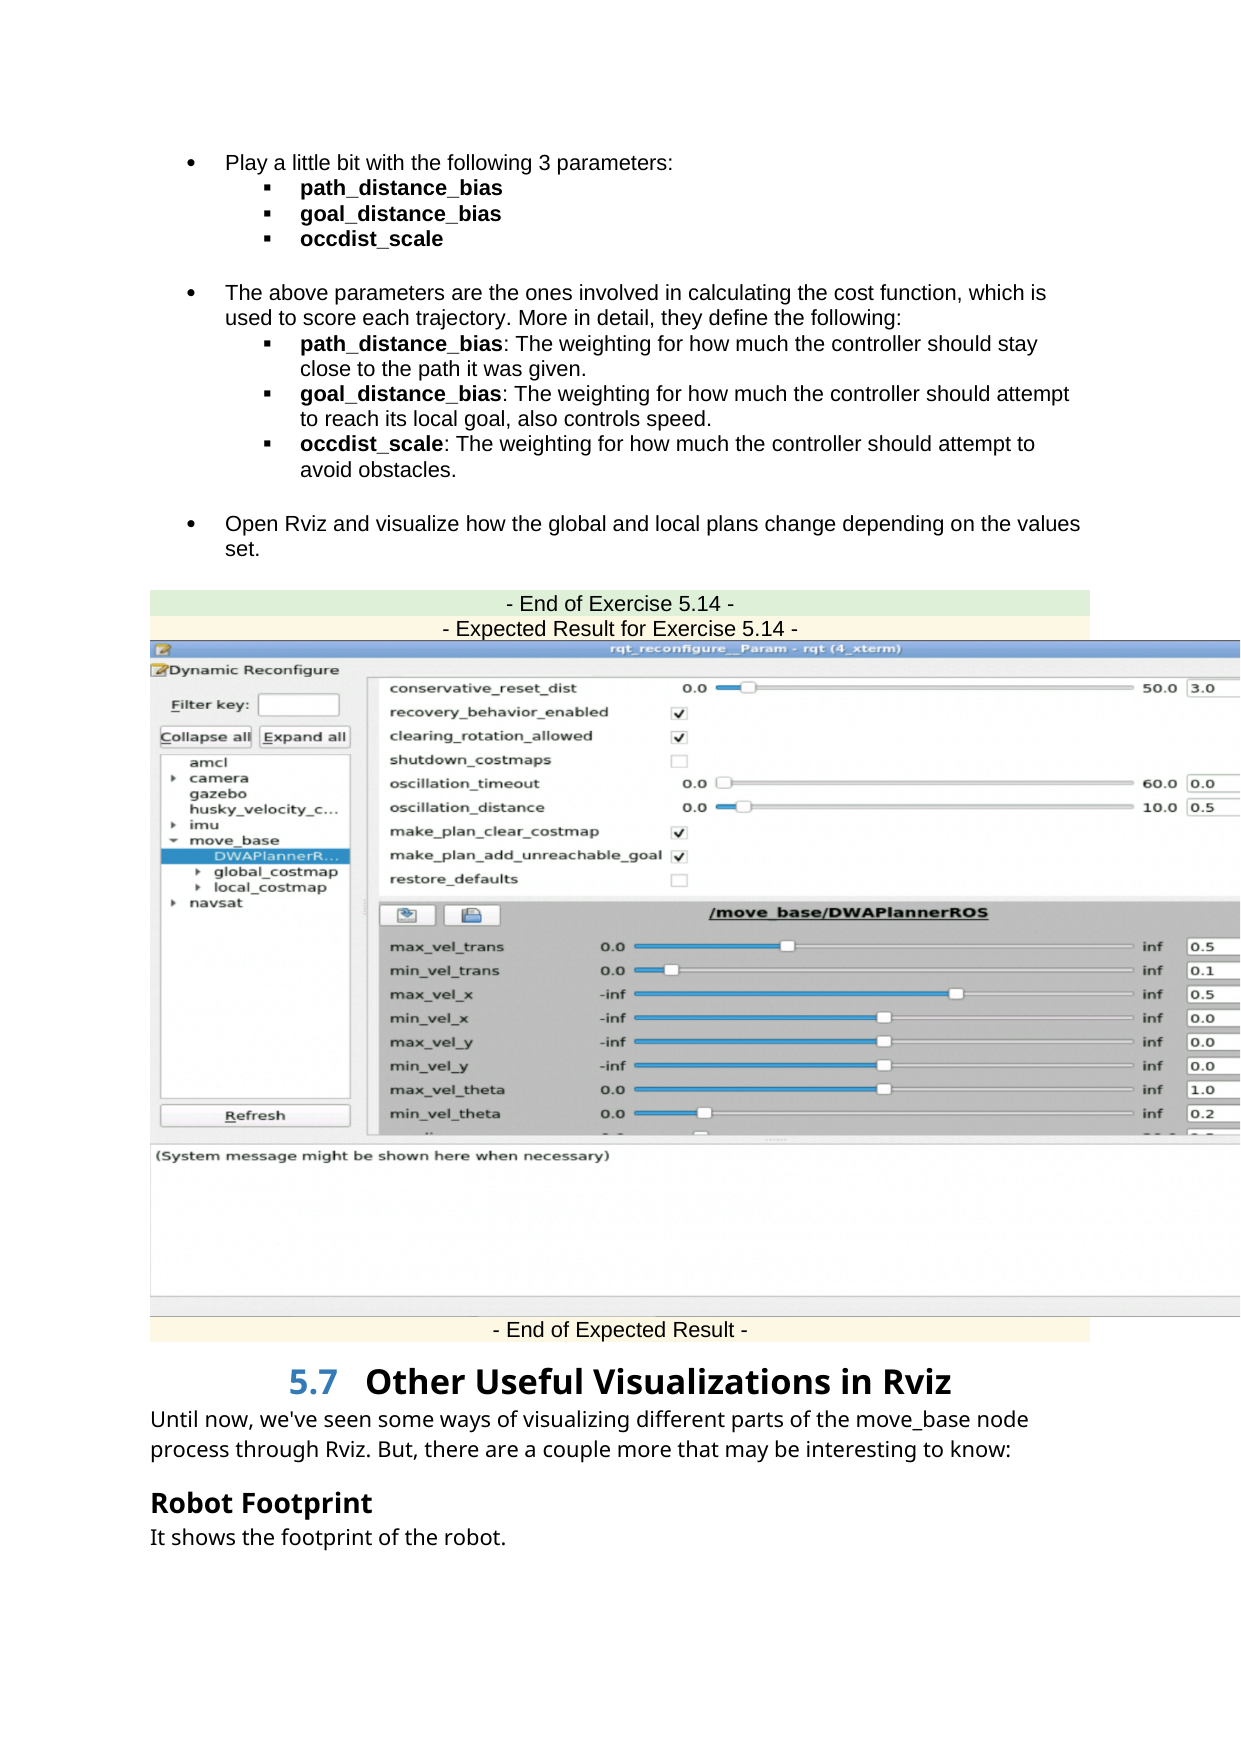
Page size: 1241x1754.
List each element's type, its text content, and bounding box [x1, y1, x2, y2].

text Robot Footprint [150, 1483, 1090, 1522]
list Open Rviz and visualize how the global and local plans change depending on the values set. [187, 511, 1090, 561]
text - End of Expected Result - [150, 1317, 1090, 1342]
list path_distance_bias: The weighting for how much the controller should stay close to the path it was given. [262, 330, 1090, 381]
list path_distance_bias [262, 175, 1090, 200]
picture [150, 640, 1241, 1317]
list The above parameters are the ones involved in calculating the cost function, which is used to score each trajectory. More in detail, they define the following: [187, 280, 1090, 330]
text It shows the footprint of the robot. [150, 1522, 1090, 1552]
text 5.7 Other Useful Visualizations in Rviz [150, 1358, 1090, 1404]
list occdist_scale [262, 226, 1090, 251]
list goal_distance_bias: The weighting for how much the controller should attempt to reach its local goal, also controls speed. [262, 381, 1090, 431]
list Play a little bit with the following 3 parameters: [187, 150, 1090, 175]
list occdist_scale: The weighting for how much the controller should attempt to avoid obstacles. [262, 431, 1090, 482]
text - End of Exercise 5.14 - [150, 590, 1090, 616]
text - Expected Result for Exercise 5.14 - [150, 616, 1090, 640]
list goal_distance_bias [262, 200, 1090, 226]
text Until now, we've seen some ways of visualizing different parts of the move_base node process through Rviz. But, there are a couple more that may be interesting to know: [150, 1404, 1090, 1464]
